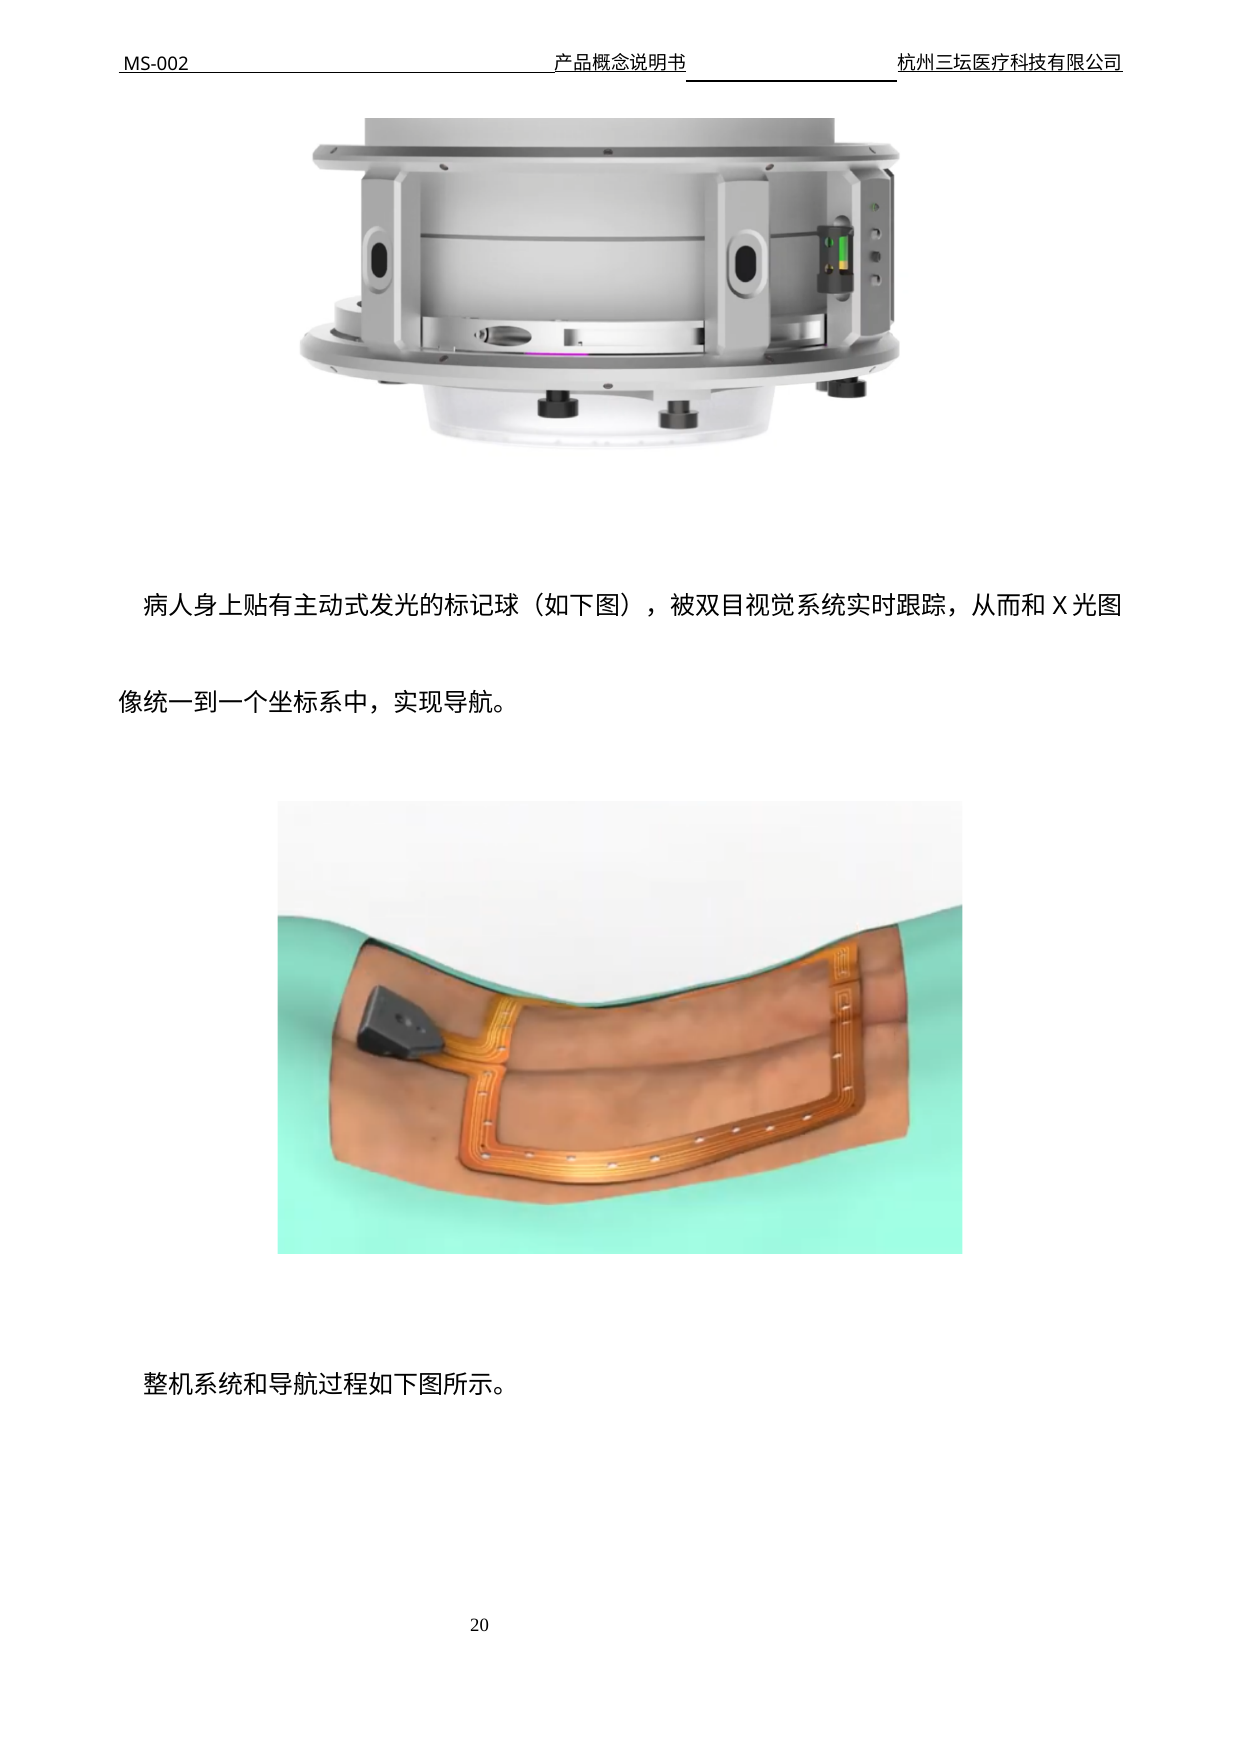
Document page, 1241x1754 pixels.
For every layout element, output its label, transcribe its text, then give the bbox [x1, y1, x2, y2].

picture [287, 118, 953, 472]
text 整机系统和导航过程如下图所示。 [118, 1351, 1122, 1416]
text 病人身上贴有主动式发光的标记球（如下图），被双目视觉系统实时跟踪，从而和X光图像统一到一个坐标系中，实现导航。 [118, 571, 1122, 733]
picture [277, 801, 963, 1254]
